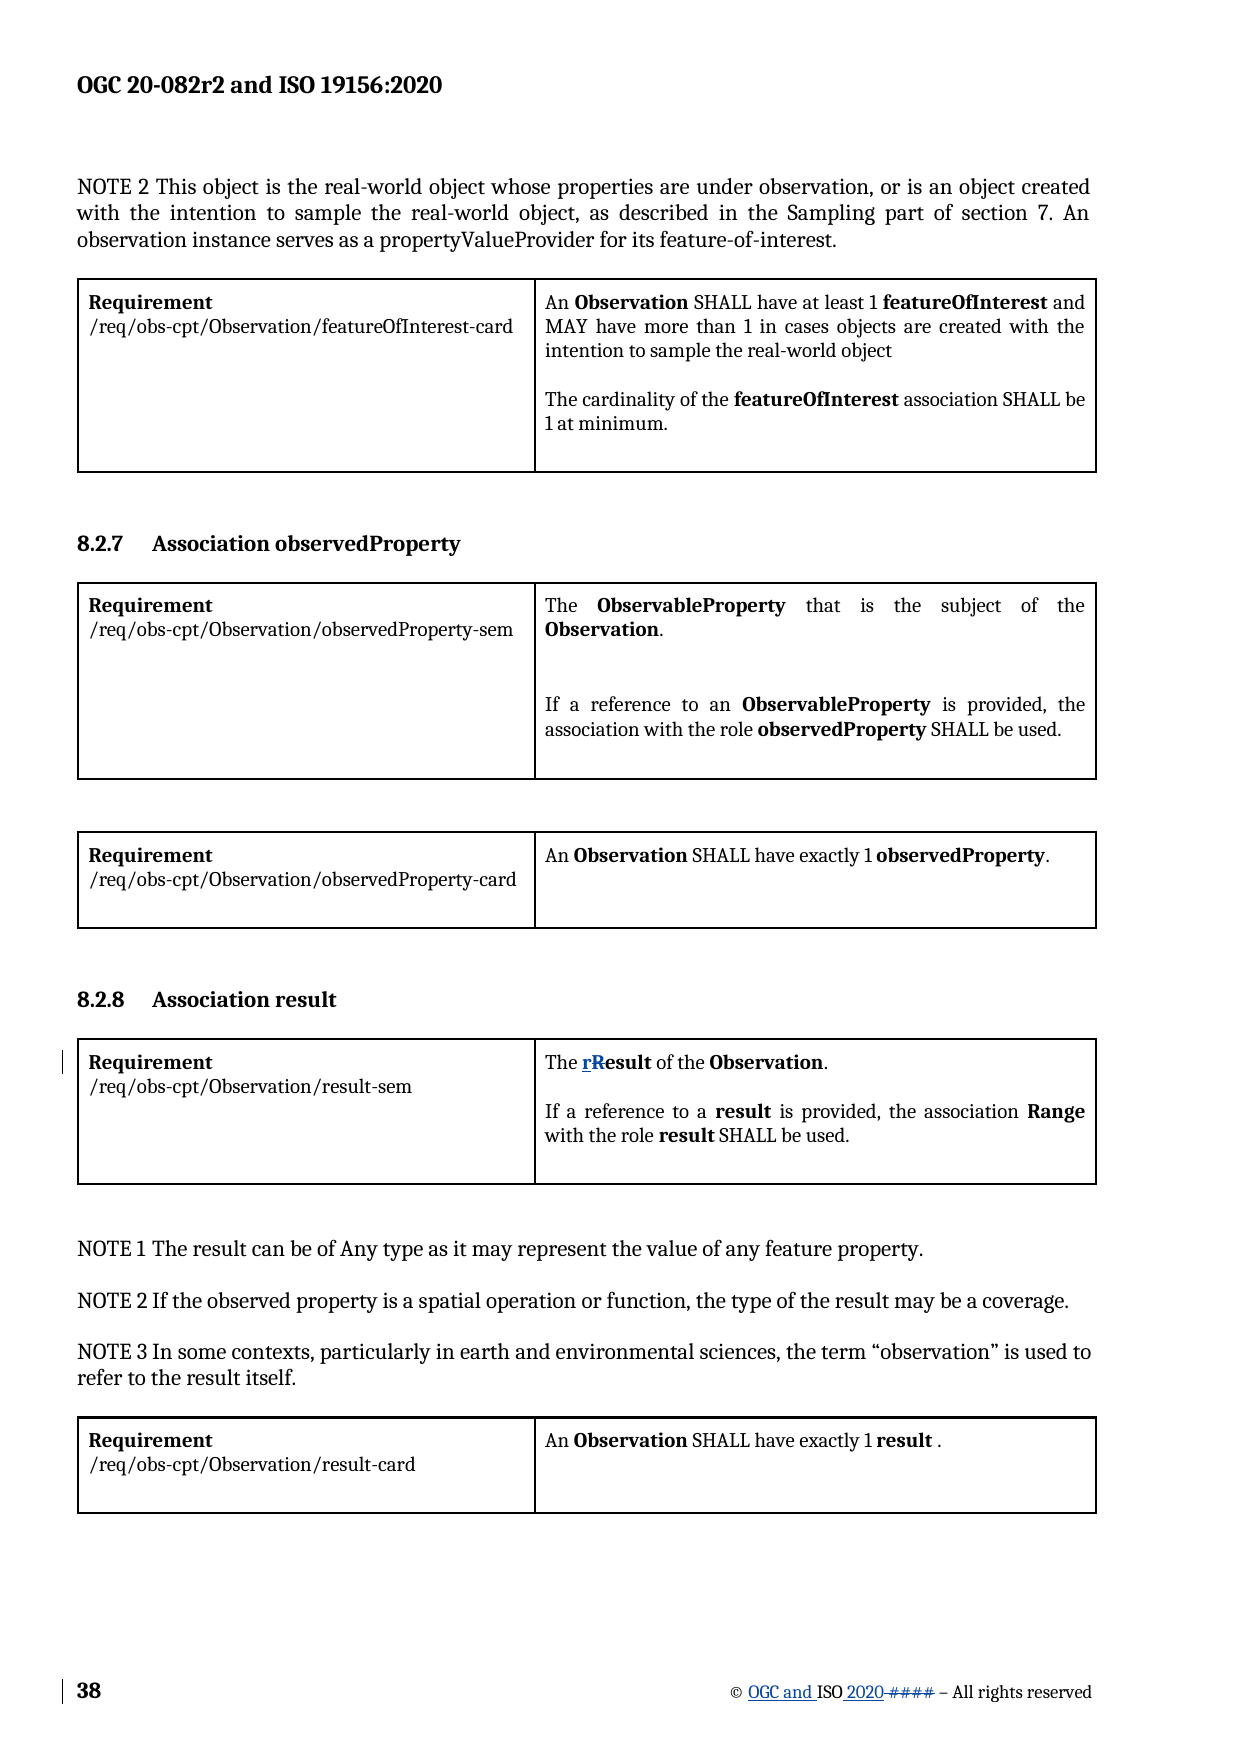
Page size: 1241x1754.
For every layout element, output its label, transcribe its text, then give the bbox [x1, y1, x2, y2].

text NOTE 2 This object is the real-world object whose properties are under observation, or is an object created with the intention to sample the real-world object, as described in the Sampling part of section 7. An observation instance serves as a propertyValueProvider for its feature-of-interest. [77, 174, 1092, 253]
table_header The esult of the Observation. If a reference to a result is provided, the association Range with the role result SHALL be used. [536, 1040, 1095, 1183]
table_header Requirement /req/obs-cpt/Observation/observedProperty-sem [79, 584, 534, 777]
subtitle Association result [77, 986, 1092, 1013]
text NOTE 2 If the observed property is a spatial operation or function, the type of the result may be a coverage. [77, 1287, 1092, 1314]
table_header The ObservableProperty that is the subject of the Observation. If a reference to an ObservableProperty is provided, the association with the role observedProperty SHALL be used. [536, 584, 1095, 777]
table_header Requirement /req/obs-cpt/Observation/featureOfInterest-card [79, 280, 534, 471]
table_header Requirement /req/obs-cpt/Observation/observedProperty-card [79, 833, 534, 927]
text NOTE 1 The result can be of Any type as it may represent the value of any feature property. [77, 1236, 1092, 1262]
table_header Requirement /req/obs-cpt/Observation/result-sem [79, 1040, 534, 1183]
table_header An Observation SHALL have at least 1 featureOfInterest and MAY have more than 1 in cases objects are created with the intention to sample the real-world object The cardinality of the featureOfInterest association SHALL be 1 at minimum. [536, 280, 1095, 471]
text NOTE 3 In some contexts, particularly in earth and environmental sciences, the term “observation” is used to refer to the result itself. [77, 1339, 1092, 1391]
subtitle Association observedProperty [77, 530, 1092, 557]
table_header Requirement /req/obs-cpt/Observation/result-card [79, 1419, 534, 1512]
table_header An Observation SHALL have exactly 1 observedProperty. [536, 833, 1095, 927]
table_header An Observation SHALL have exactly 1 result . [536, 1419, 1095, 1512]
